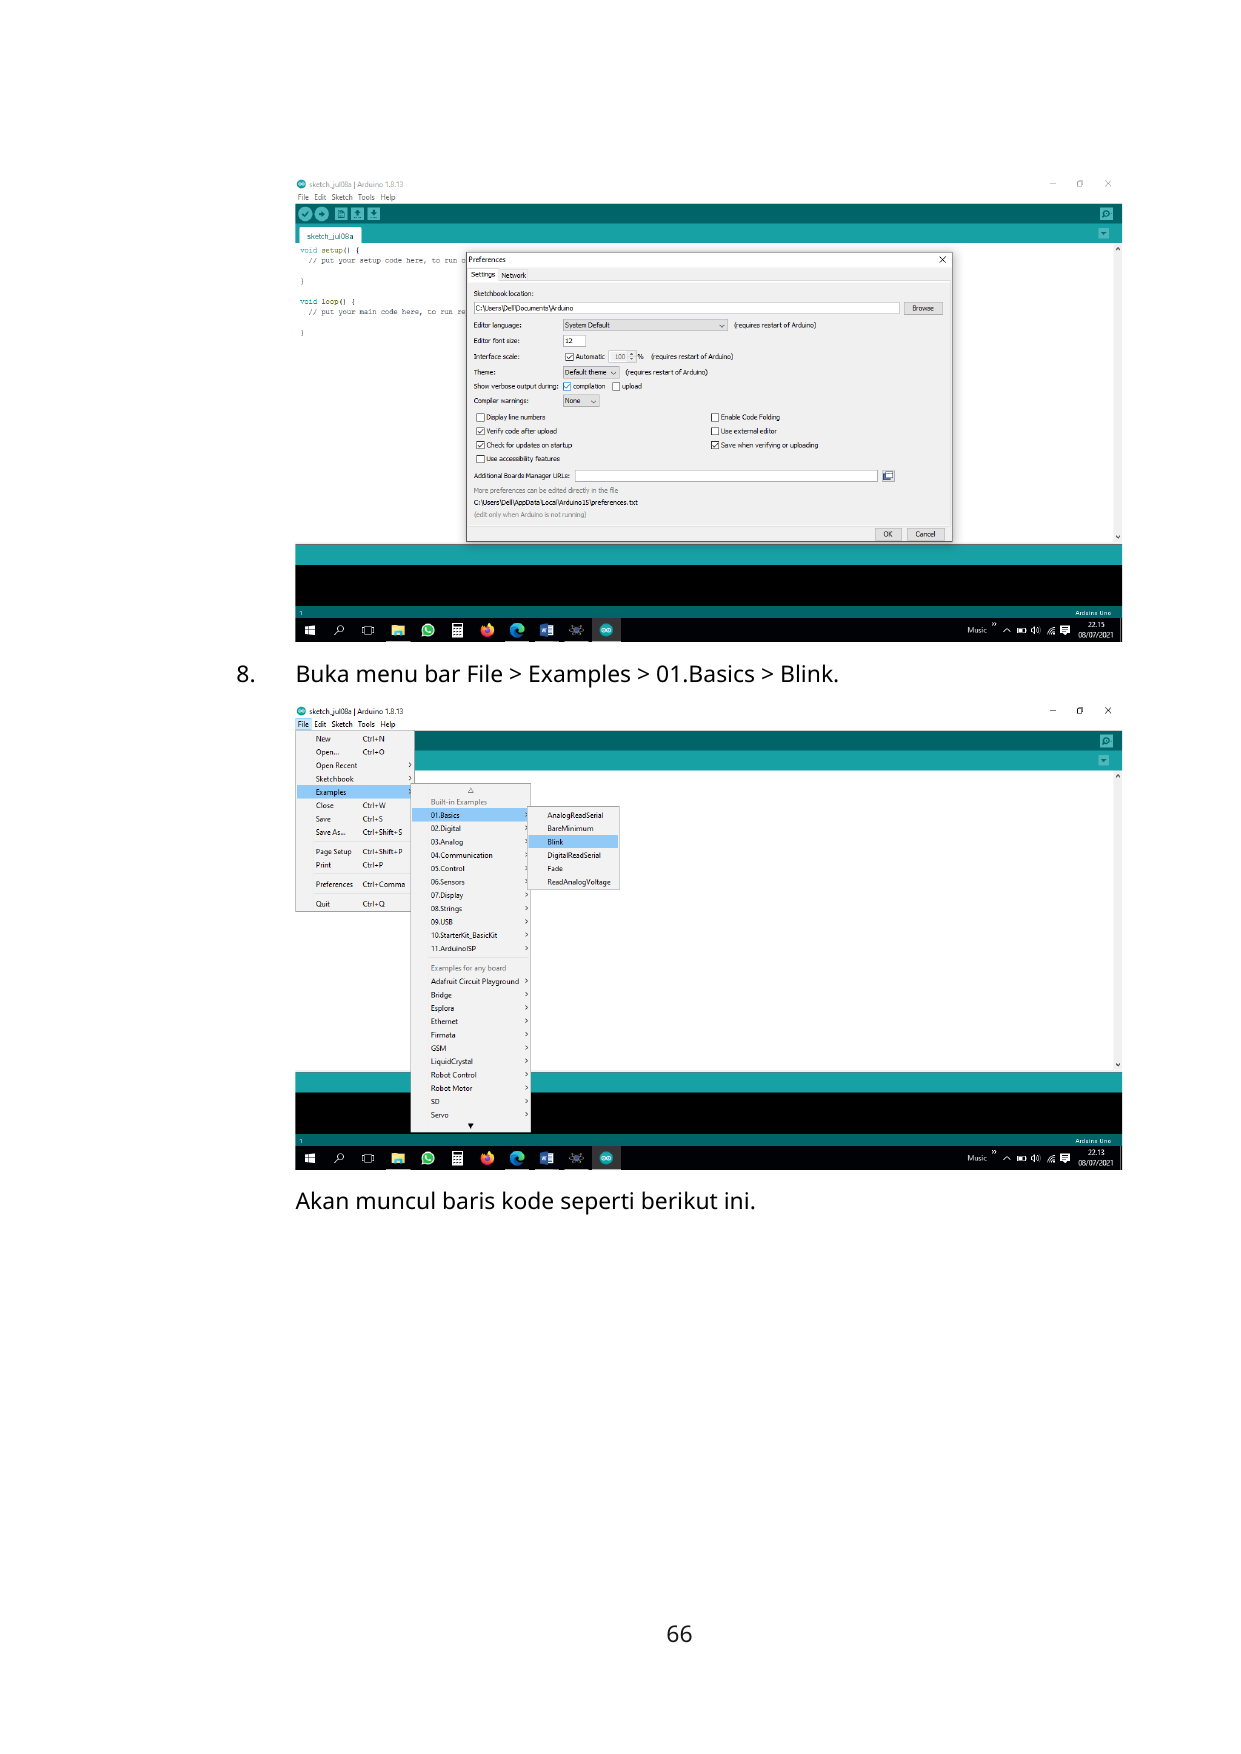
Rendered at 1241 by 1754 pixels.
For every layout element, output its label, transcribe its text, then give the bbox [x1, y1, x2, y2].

list Buka menu bar File > Examples > 01.Basics > Blink. [236, 658, 1063, 689]
list Akan muncul baris kode seperti berikut ini. [295, 1185, 1063, 1216]
picture [295, 177, 1123, 642]
picture [295, 704, 1123, 1170]
